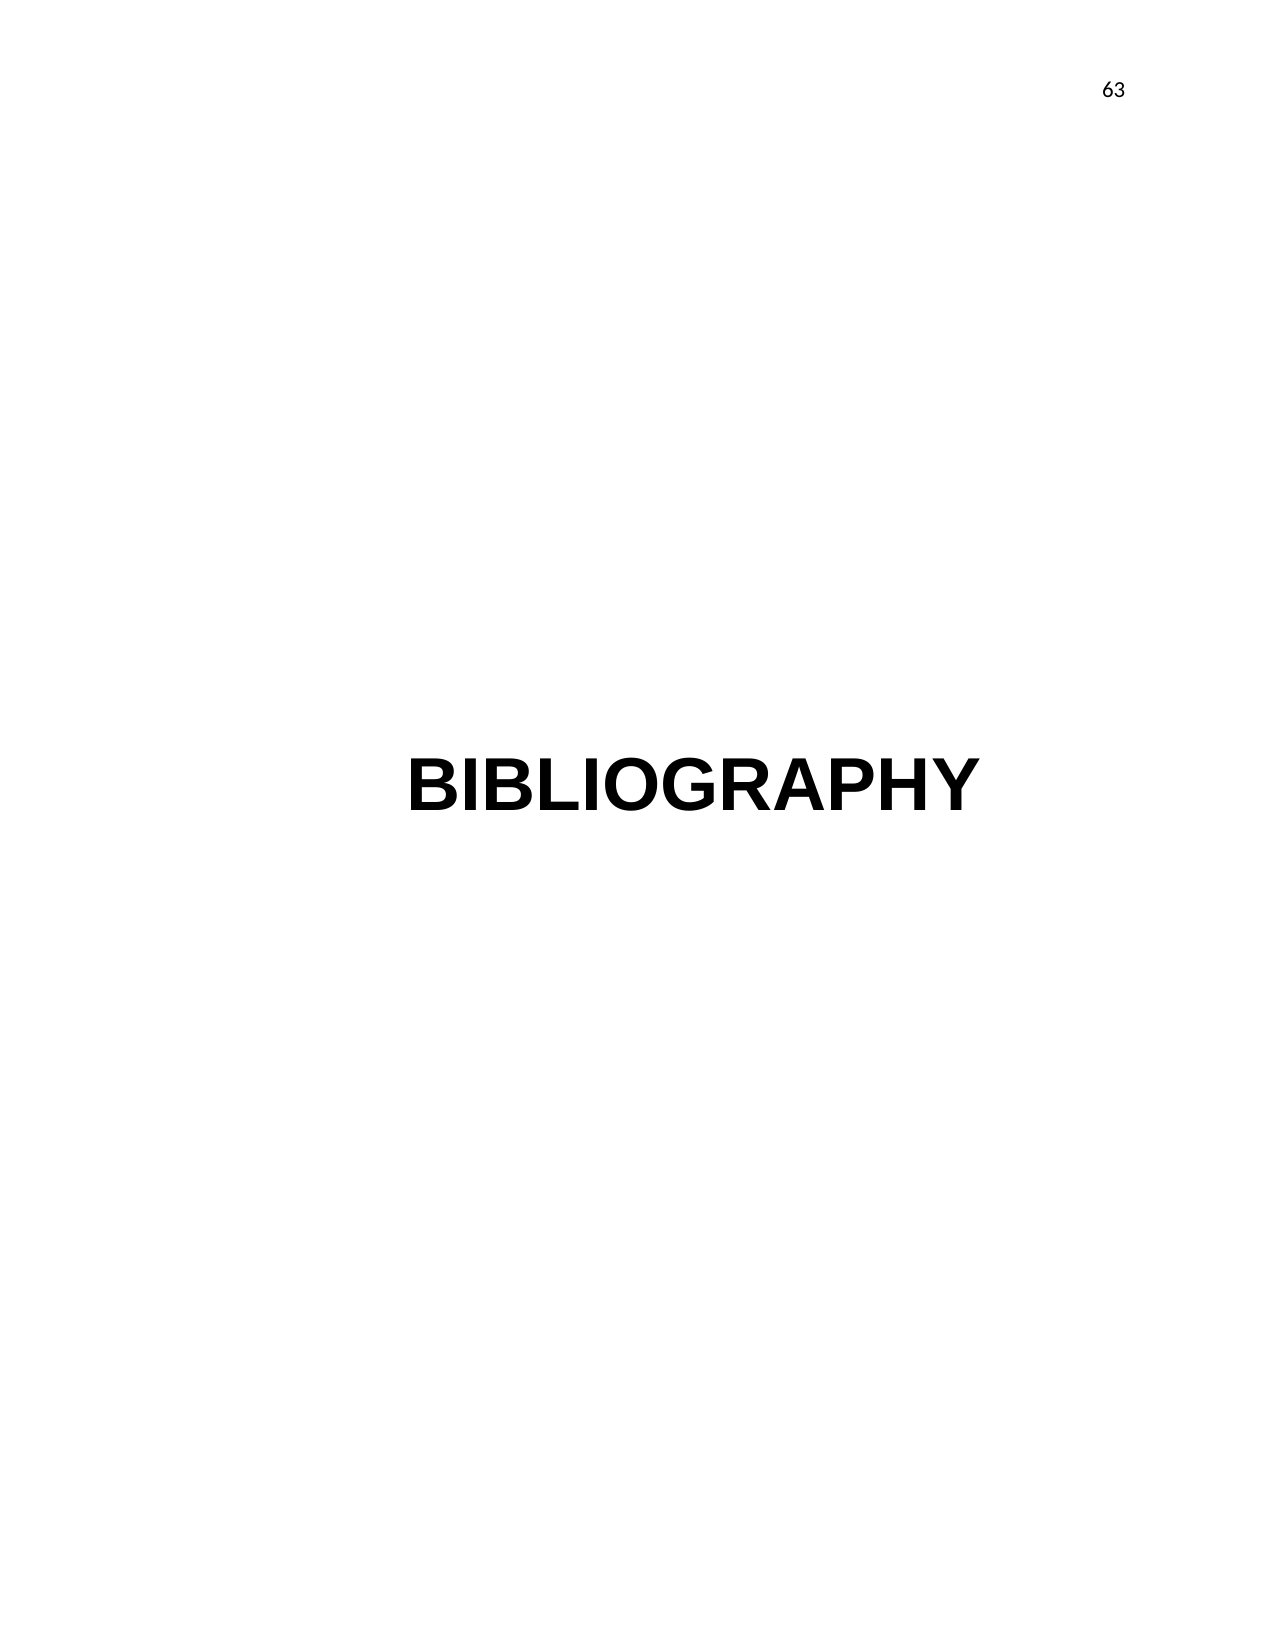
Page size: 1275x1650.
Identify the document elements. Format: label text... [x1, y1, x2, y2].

text BIBLIOGRAPHY [262, 740, 1125, 826]
